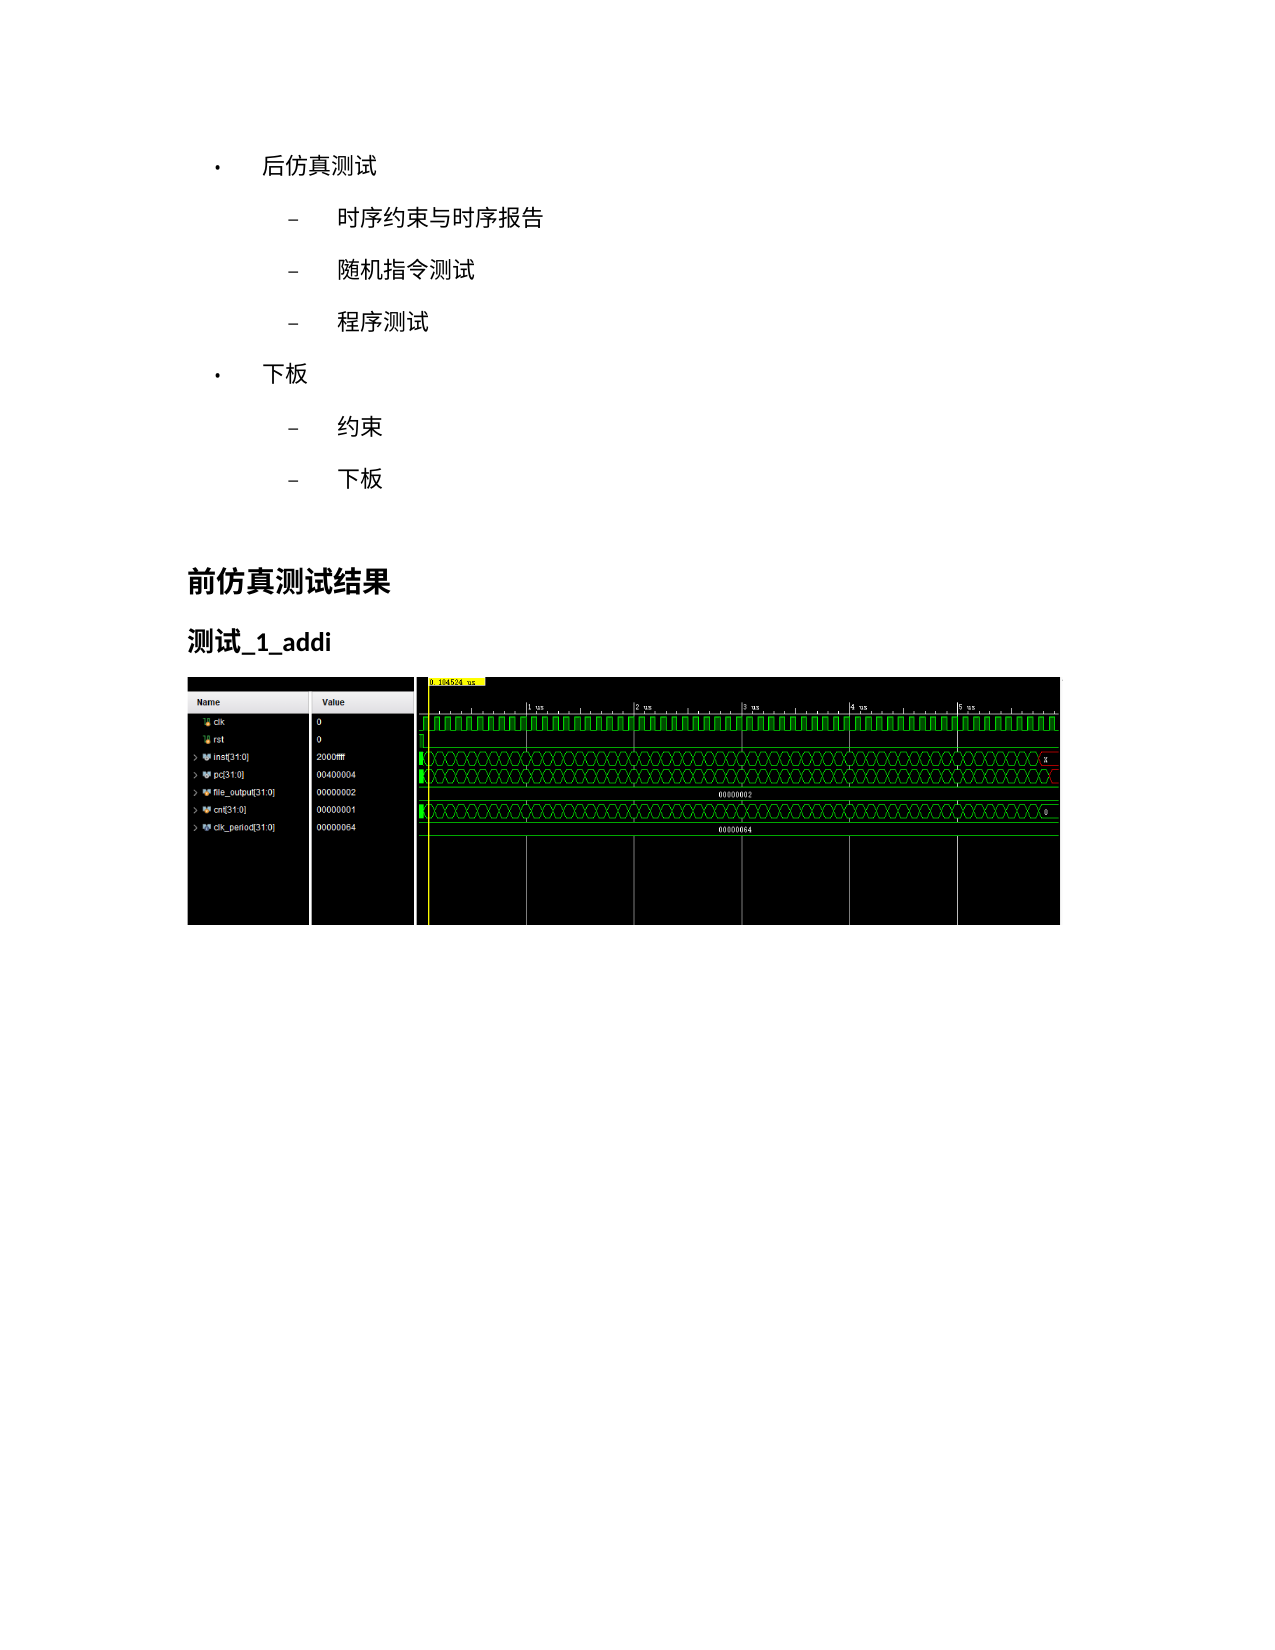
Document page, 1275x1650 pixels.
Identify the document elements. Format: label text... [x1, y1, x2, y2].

list 后仿真测试 [212, 150, 1087, 181]
list 时序约束与时序报告 [287, 202, 1087, 233]
subtitle 前仿真测试结果 [187, 562, 1087, 601]
list 程序测试 [287, 306, 1087, 337]
list 下板 [212, 358, 1087, 389]
list 下板 [287, 462, 1087, 494]
list 约束 [287, 410, 1087, 442]
subtitle 测试_1_addi [187, 622, 1087, 659]
picture [187, 677, 1063, 925]
list 随机指令测试 [287, 254, 1087, 285]
